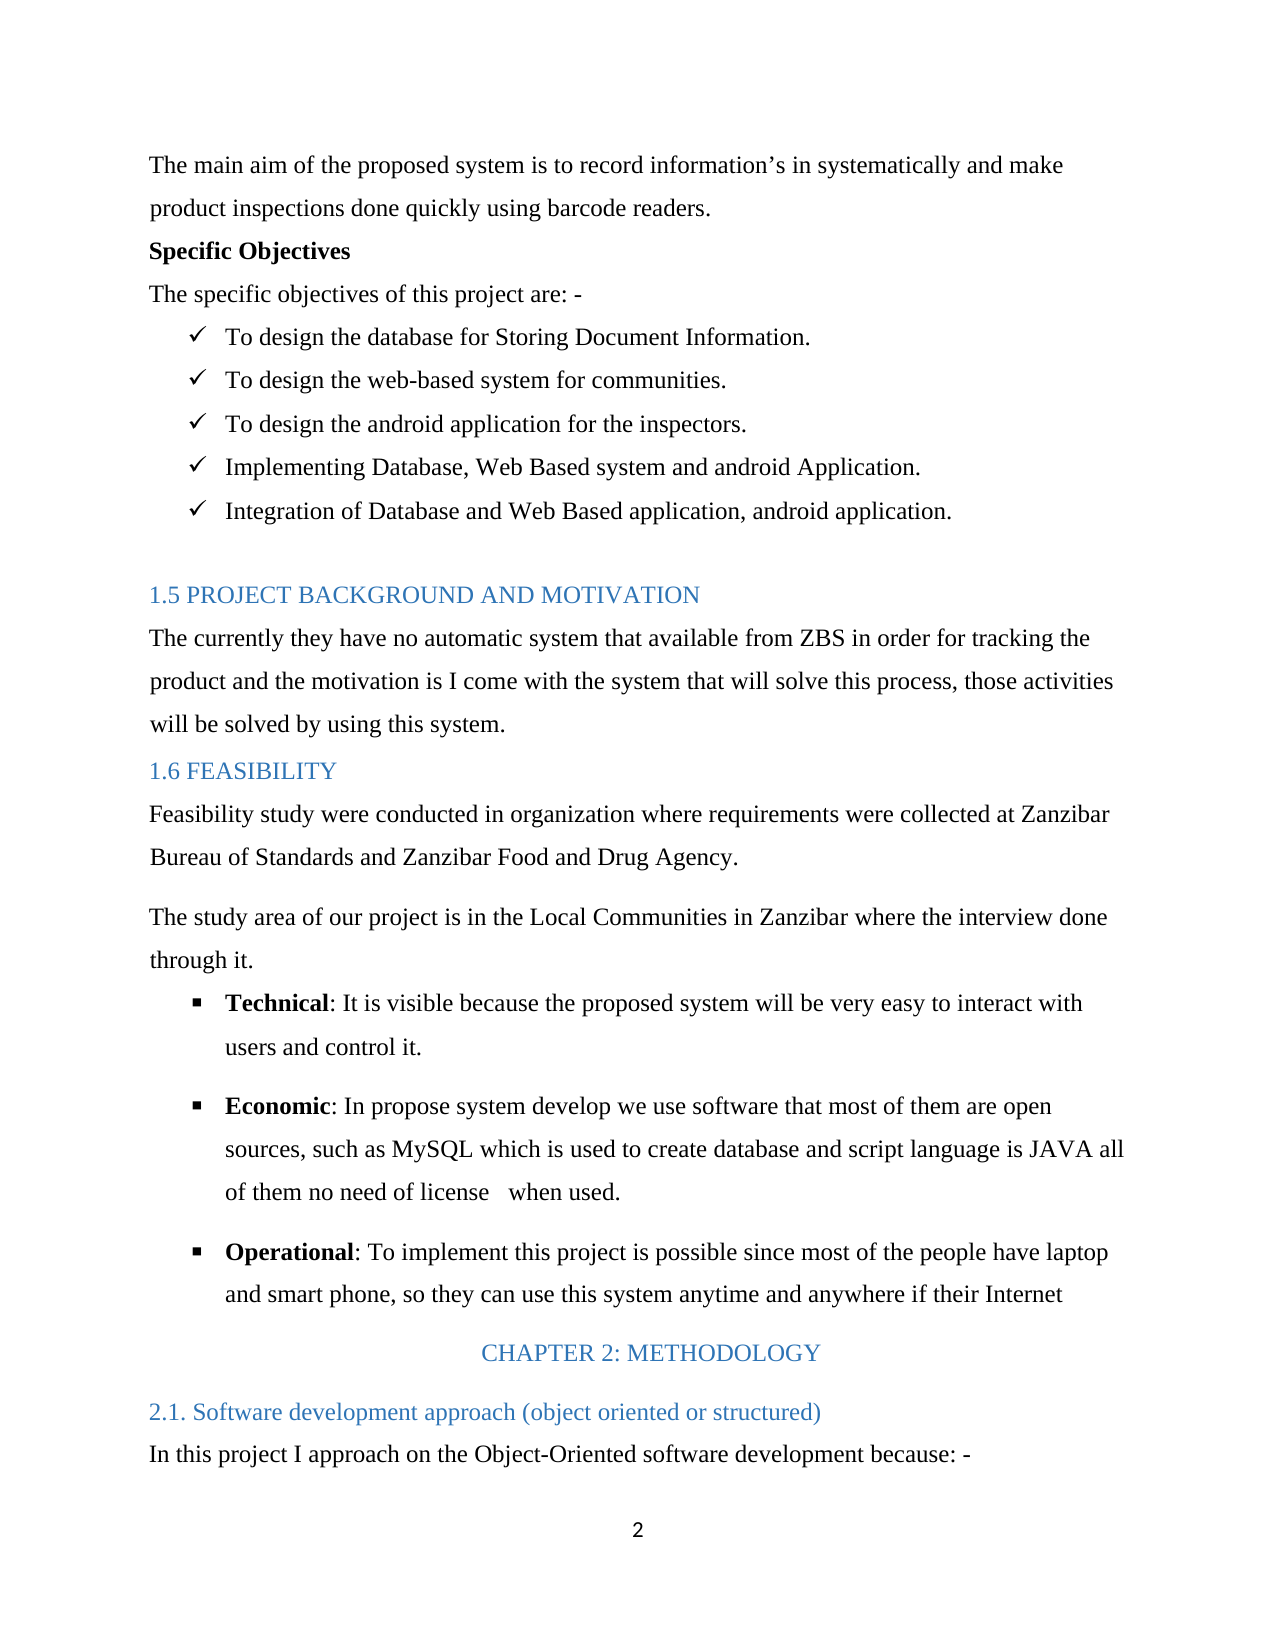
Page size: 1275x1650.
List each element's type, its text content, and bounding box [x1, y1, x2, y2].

list Technical: It is visible because the proposed system will be very easy to interact with users and control it. [187, 988, 1125, 1060]
list Operational: To implement this project is possible since most of the people have laptop and smart phone, so they can use this system anytime and anywhere if their Internet [187, 1237, 1125, 1308]
text The specific objectives of this project are: - [148, 279, 1125, 308]
subtitle 1.6 FEASIBILITY [148, 756, 1228, 785]
subtitle 2.1. Software development approach (object oriented or structured) [148, 1397, 1228, 1425]
subtitle 1.5 PROJECT BACKGROUND AND MOTIVATION [148, 580, 1228, 609]
text The currently they have no automatic system that available from ZBS in order for tracking the product and the motivation is I come with the system that will solve this process, those activities will be solved by using this system. [148, 623, 1125, 738]
list To design the database for Storing Document Information. [187, 322, 1125, 351]
list Economic: In propose system develop we use software that most of them are open sources, such as MySQL which is used to create database and script language is JAVA all of them no need of license when used. [187, 1091, 1125, 1206]
text The study area of our project is in the Local Communities in Zanzibar where the interview done through it. [148, 902, 1125, 974]
list To design the android application for the inspectors. [187, 409, 1125, 438]
text Specific Objectives [148, 236, 1228, 265]
subtitle CHAPTER 2: METHODOLOGY [169, 1338, 1133, 1367]
text Feasibility study were conducted in organization where requirements were collected at Zanzibar Bureau of Standards and Zanzibar Food and Drug Agency. [148, 799, 1125, 871]
text The main aim of the proposed system is to record information’s in systematically and make product inspections done quickly using barcode readers. [148, 150, 1125, 222]
list To design the web-based system for communities. [187, 366, 1125, 394]
text In this project I approach on the Object-Oriented software development because: - [148, 1439, 1125, 1468]
list Implementing Database, Web Based system and android Application. [187, 452, 1125, 481]
list Integration of Database and Web Based application, android application. [187, 496, 1125, 524]
